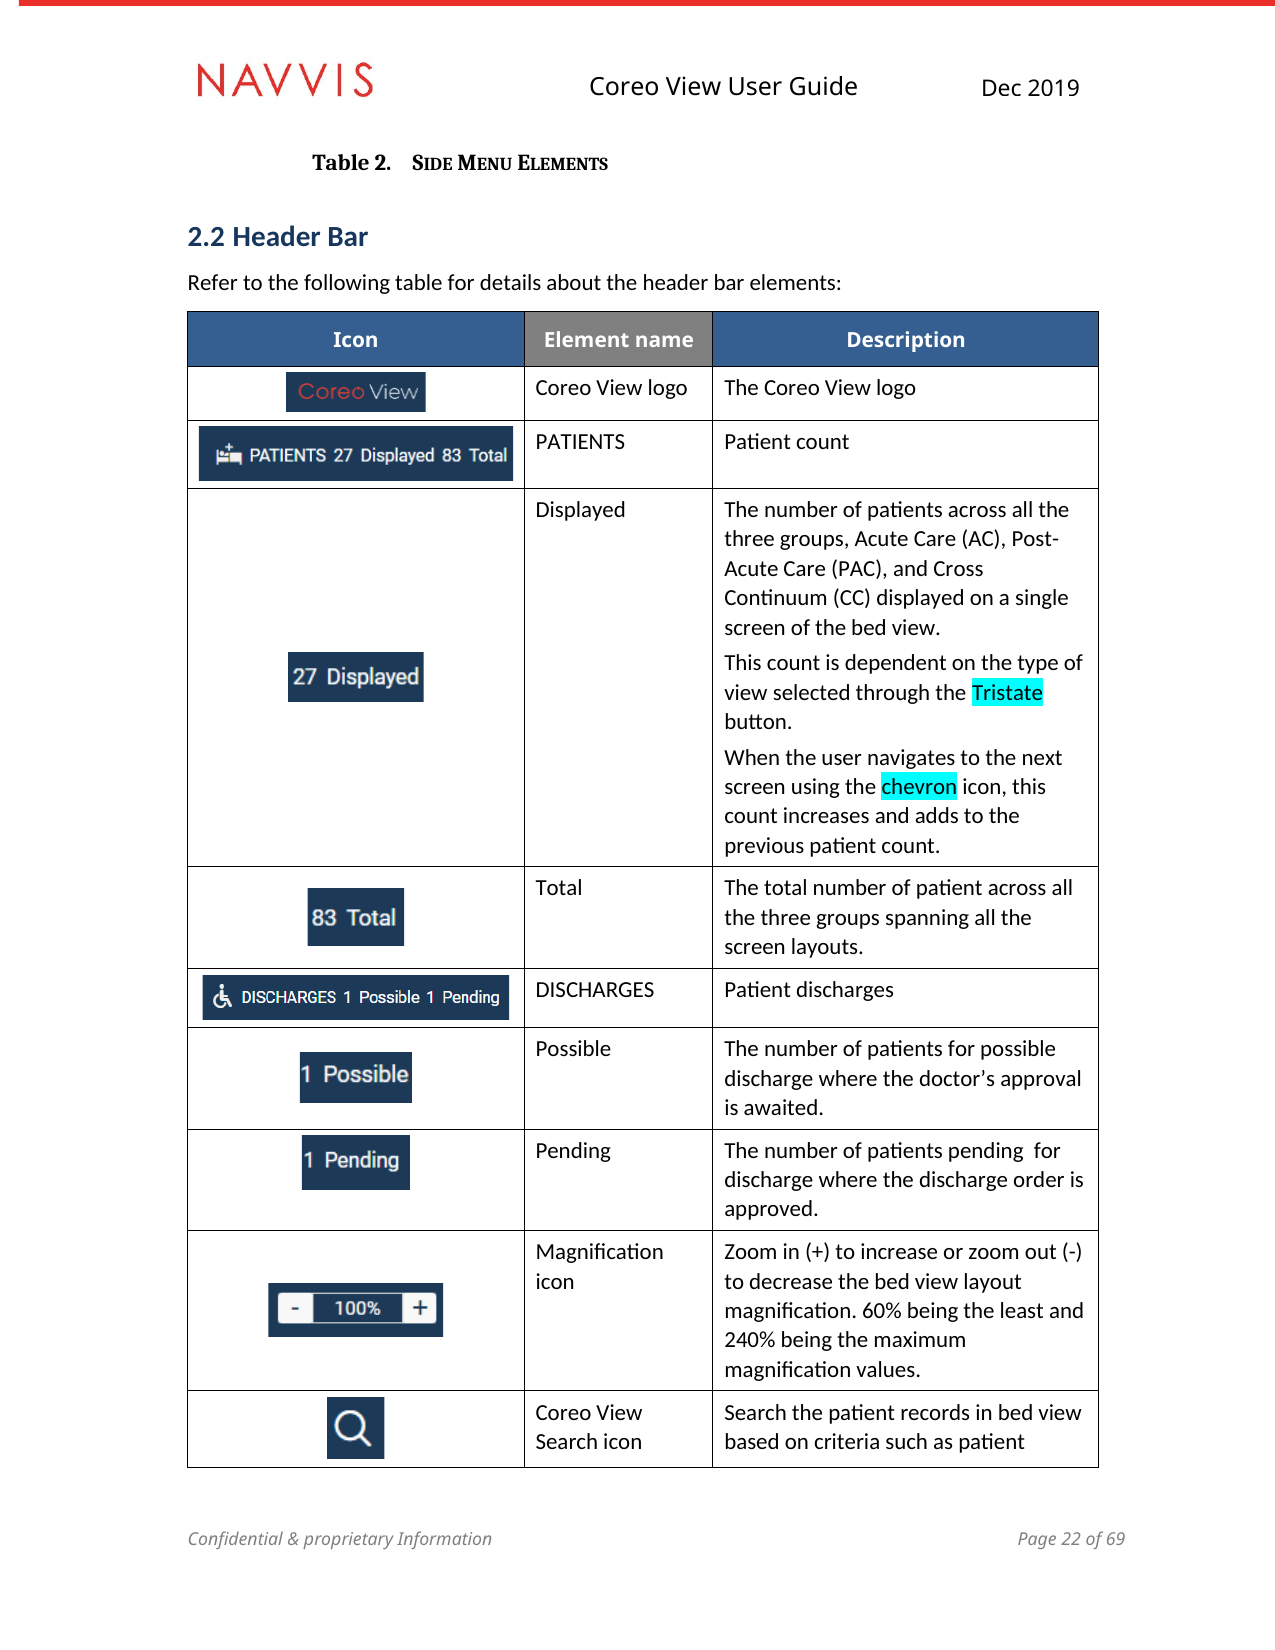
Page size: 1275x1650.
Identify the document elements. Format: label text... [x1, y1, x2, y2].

table_header Element name [525, 312, 712, 366]
picture [288, 652, 424, 702]
table_cell Magnification icon [525, 1231, 712, 1390]
table_cell The total number of patient across all the three groups spanning all the screen layouts. [713, 867, 1098, 968]
table_cell [188, 1028, 524, 1128]
table_cell Zoom in (+) to increase or zoom out (-) to decrease the bed view layout magnification. 60% being the least and 240% being the maximum magnification values. [713, 1231, 1098, 1390]
table_cell [188, 1130, 524, 1230]
table_header Description [713, 312, 1098, 366]
picture [198, 426, 514, 481]
table_cell [188, 1391, 524, 1467]
table_cell [188, 421, 524, 488]
table_cell Coreo View logo [525, 367, 712, 419]
picture [286, 372, 426, 412]
table_cell [188, 367, 524, 419]
picture [307, 888, 405, 946]
table_cell [188, 489, 524, 866]
table_cell DISCHARGES [525, 969, 712, 1027]
table_cell [188, 1231, 524, 1390]
table_cell Total [525, 867, 712, 968]
picture [301, 1135, 410, 1190]
subtitle Header Bar [187, 218, 1087, 253]
table_cell Patient discharges [713, 969, 1098, 1027]
picture [327, 1397, 385, 1459]
table_cell The number of patients pending for discharge where the discharge order is approved. [713, 1130, 1098, 1230]
table_cell Pending [525, 1130, 712, 1230]
picture [268, 1283, 444, 1337]
table_header Icon [188, 312, 524, 366]
picture [202, 975, 510, 1020]
text Side Menu Elements [312, 150, 1087, 176]
table_cell The number of patients for possible discharge where the doctor’s approval is awaited. [713, 1028, 1098, 1128]
picture [299, 1052, 412, 1103]
table_cell [188, 969, 524, 1027]
table_cell Displayed [525, 489, 712, 866]
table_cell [713, 1391, 1098, 1467]
table_cell PATIENTS [525, 421, 712, 488]
text Refer to the following table for details about the header bar elements: [187, 268, 1087, 296]
picture [187, 55, 383, 104]
table_cell Patient count [713, 421, 1098, 488]
table_cell The number of patients across all the three groups, Acute Care (AC), Post-Acute Care (PAC), and Cross Continuum (CC) displayed on a single screen of the bed view. This count is dependent on the type of view selected through the Tristate button. When the user navigates to the next screen using the chevron icon, this count increases and adds to the previous patient count. [713, 489, 1098, 866]
table_cell [188, 867, 524, 968]
table_cell The Coreo View logo [713, 367, 1098, 419]
table_cell Coreo View Search icon [525, 1391, 712, 1467]
table_cell Possible [525, 1028, 712, 1128]
